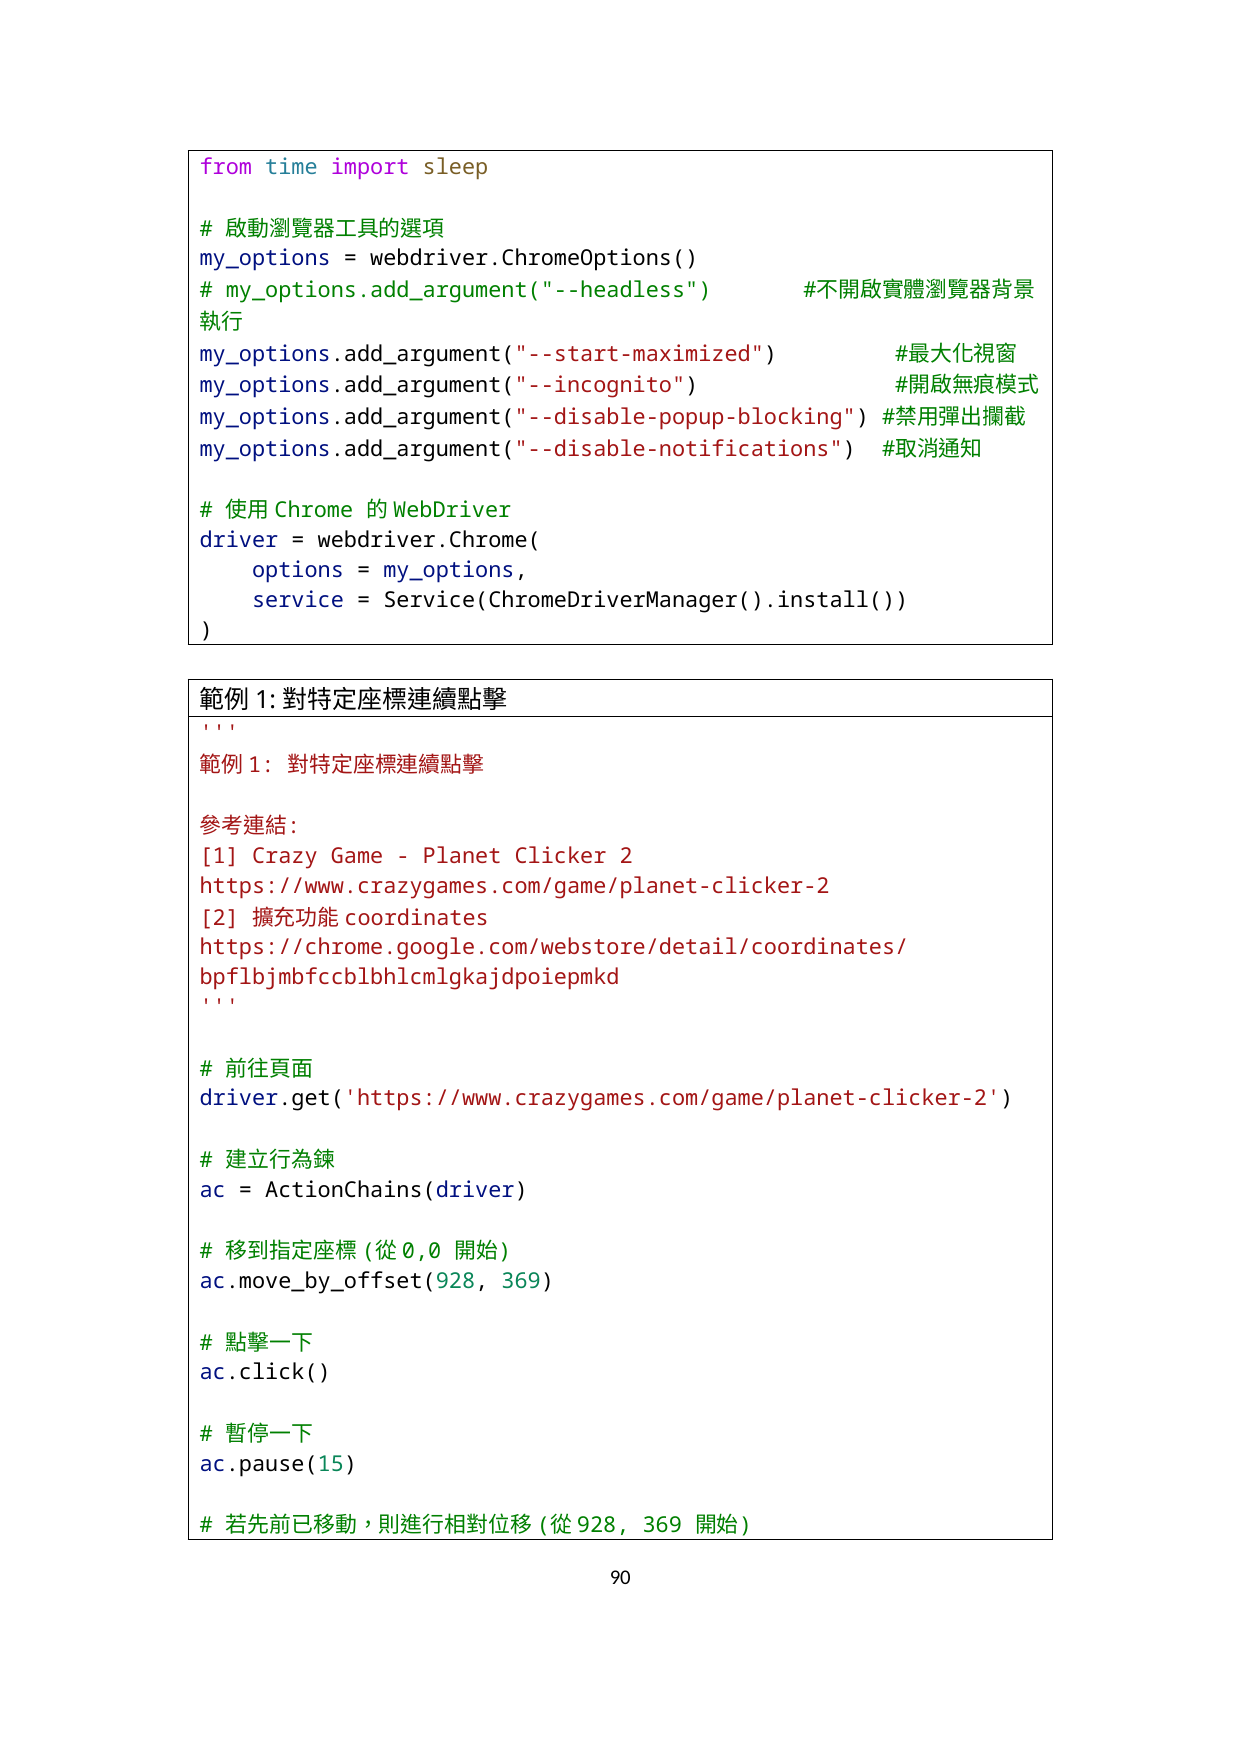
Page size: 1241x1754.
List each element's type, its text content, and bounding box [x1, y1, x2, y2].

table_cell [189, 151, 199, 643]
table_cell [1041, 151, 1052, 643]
table_header 範例 1: 對特定座標連續點擊 [189, 680, 1052, 716]
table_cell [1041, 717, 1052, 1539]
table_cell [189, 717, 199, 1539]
